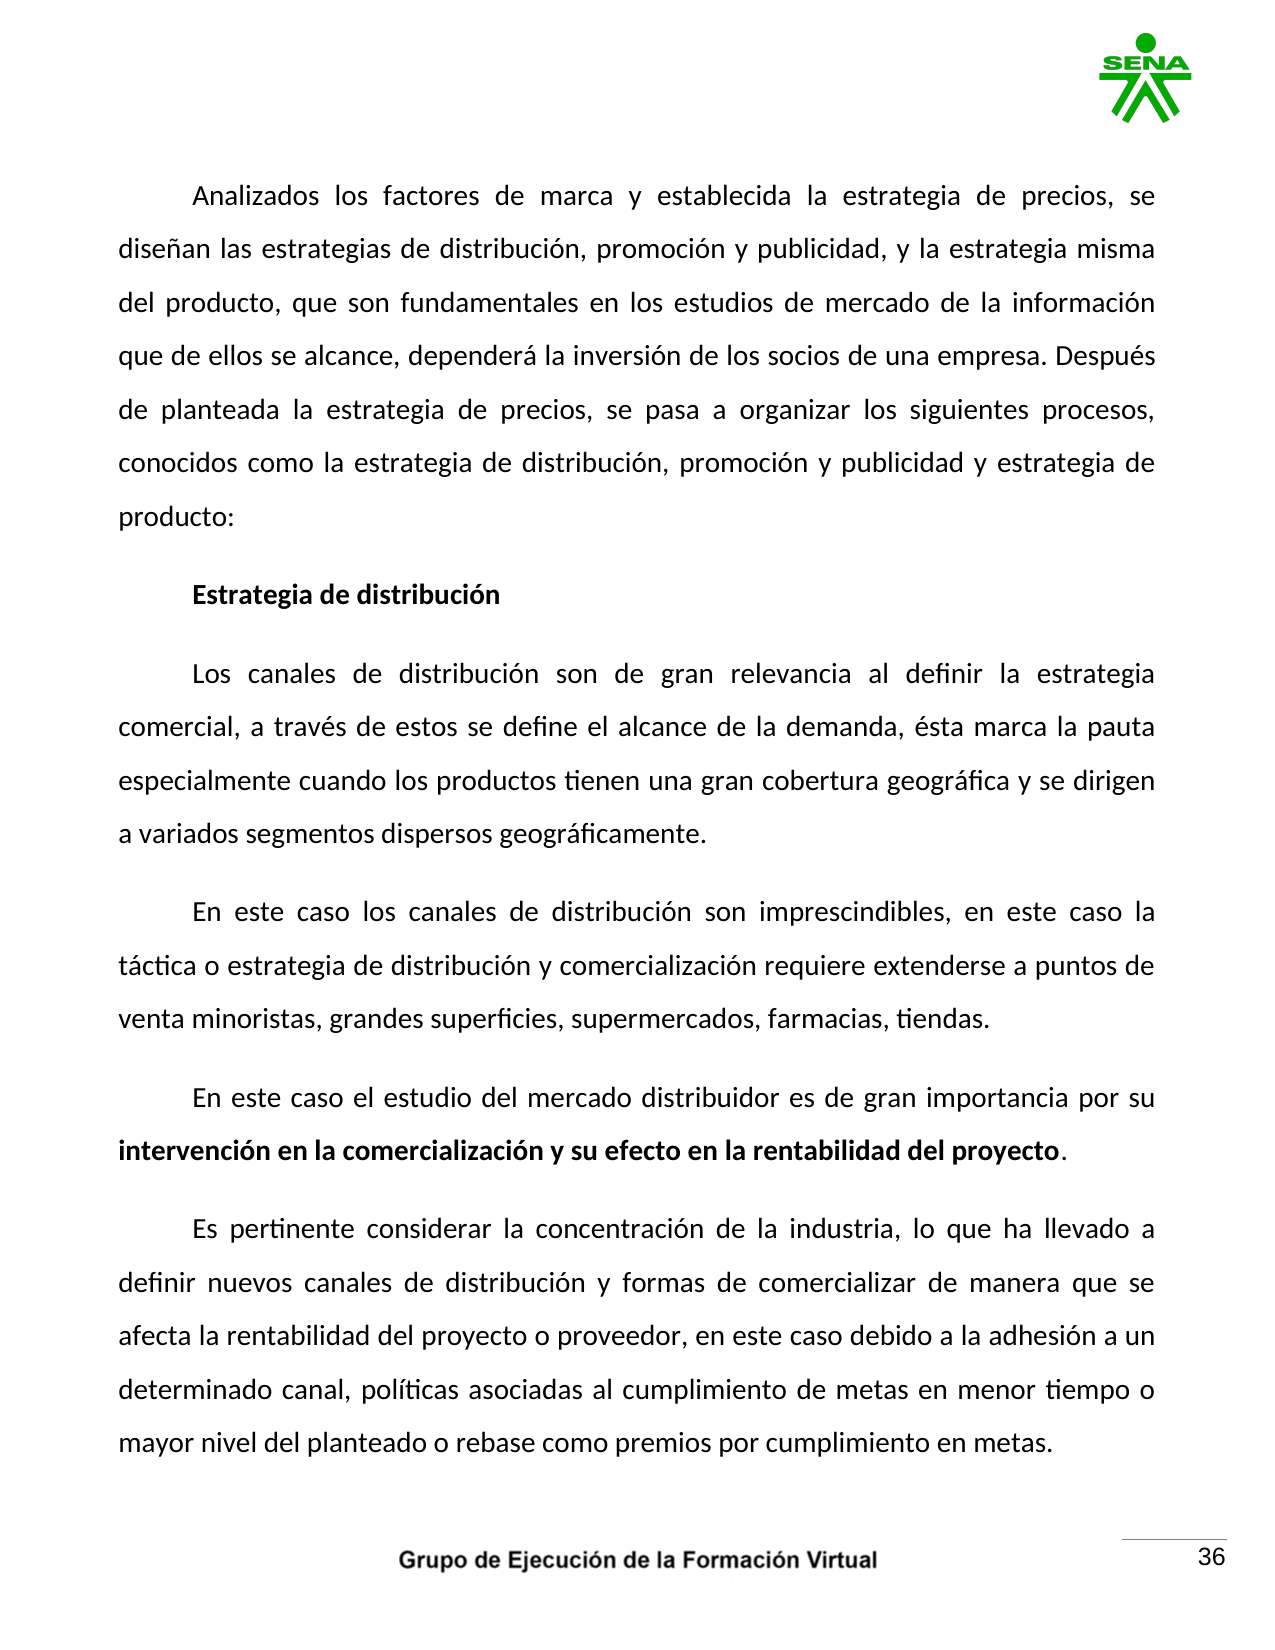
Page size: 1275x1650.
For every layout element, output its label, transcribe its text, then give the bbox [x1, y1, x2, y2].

text En este caso los canales de distribución son imprescindibles, en este caso la táctica o estrategia de distribución y comercialización requiere extenderse a puntos de venta minoristas, grandes superficies, supermercados, farmacias, tiendas. [118, 893, 1157, 1036]
text Analizados los factores de marca y establecida la estrategia de precios, se diseñan las estrategias de distribución, promoción y publicidad, y la estrategia misma del producto, que son fundamentales en los estudios de mercado de la información que de ellos se alcance, dependerá la inversión de los socios de una empresa. Después de planteada la estrategia de precios, se pasa a organizar los siguientes procesos, conocidos como la estrategia de distribución, promoción y publicidad y estrategia de producto: [118, 177, 1157, 533]
text Estrategia de distribución [118, 576, 1157, 612]
text En este caso el estudio del mercado distribuidor es de gran importancia por su intervención en la comercialización y su efecto en la rentabilidad del proyecto. [118, 1079, 1157, 1168]
picture [0, 1500, 1275, 1611]
text Los canales de distribución son de gran relevancia al definir la estrategia comercial, a través de estos se define el alcance de la demanda, ésta marca la pauta especialmente cuando los productos tienen una gran cobertura geográfica y se dirigen a variados segmentos dispersos geográficamente. [118, 655, 1157, 851]
text Es pertinente considerar la concentración de la industria, lo que ha llevado a definir nuevos canales de distribución y formas de comercializar de manera que se afecta la rentabilidad del proyecto o proveedor, en este caso debido a la adhesión a un determinado canal, políticas asociadas al cumplimiento de metas en menor tiempo o mayor nivel del planteado o rebase como premios por cumplimiento en metas. [118, 1211, 1157, 1460]
picture [1099, 33, 1192, 123]
